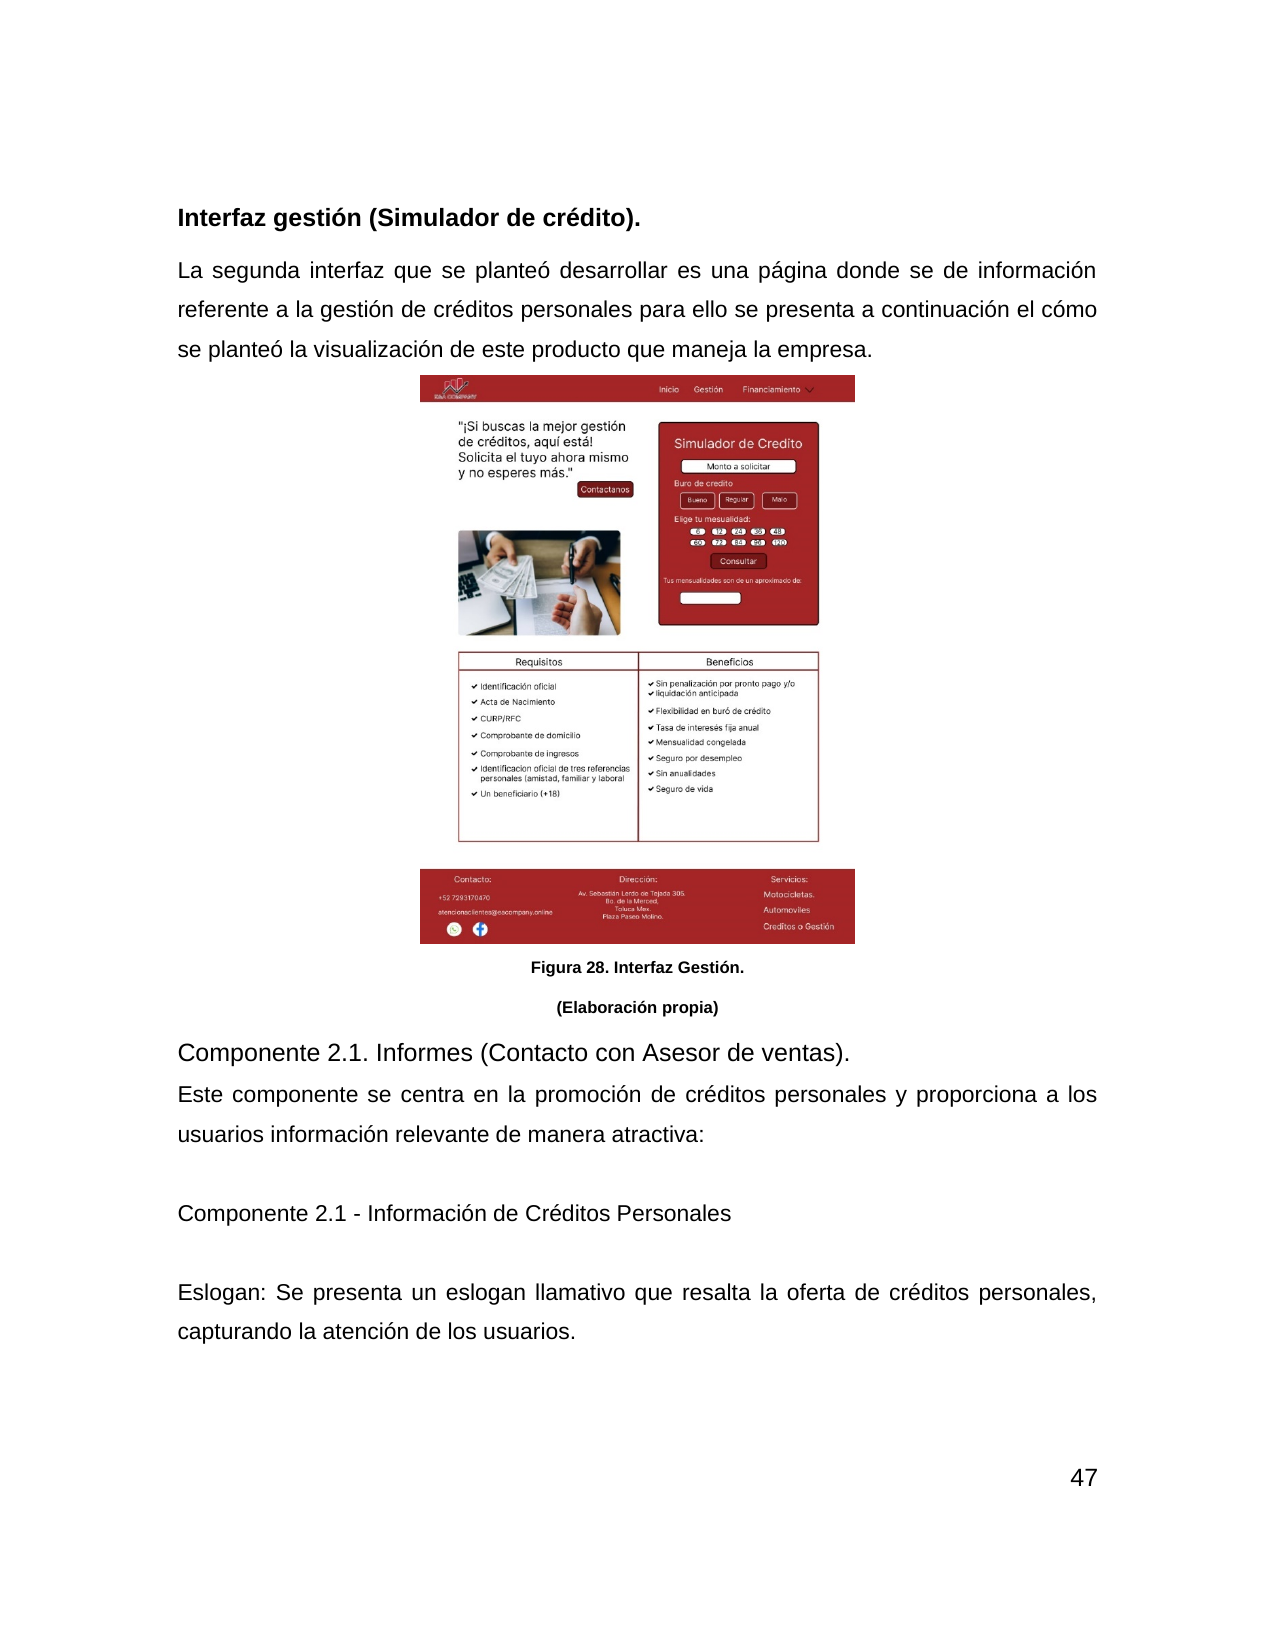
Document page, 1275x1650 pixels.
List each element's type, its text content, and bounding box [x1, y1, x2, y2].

subtitle Interfaz gestión (Simulador de crédito). [177, 203, 1098, 232]
text La segunda interfaz que se planteó desarrollar es una página donde se de información referente a la gestión de créditos personales para ello se presenta a continuación el cómo se planteó la visualización de este producto que maneja la empresa. [177, 257, 1098, 362]
text Figura 28. Interfaz Gestión. [177, 958, 1098, 977]
text Eslogan: Se presenta un eslogan llamativo que resalta la oferta de créditos personales, capturando la atención de los usuarios. [177, 1279, 1098, 1344]
text Componente 2.1 - Información de Créditos Personales [177, 1200, 1098, 1226]
text Componente 2.1. Informes (Contacto con Asesor de ventas). [177, 1038, 1098, 1067]
picture [420, 375, 855, 944]
text (Elaboración propia) [177, 998, 1098, 1017]
text Este componente se centra en la promoción de créditos personales y proporciona a los usuarios información relevante de manera atractiva: [177, 1081, 1098, 1147]
